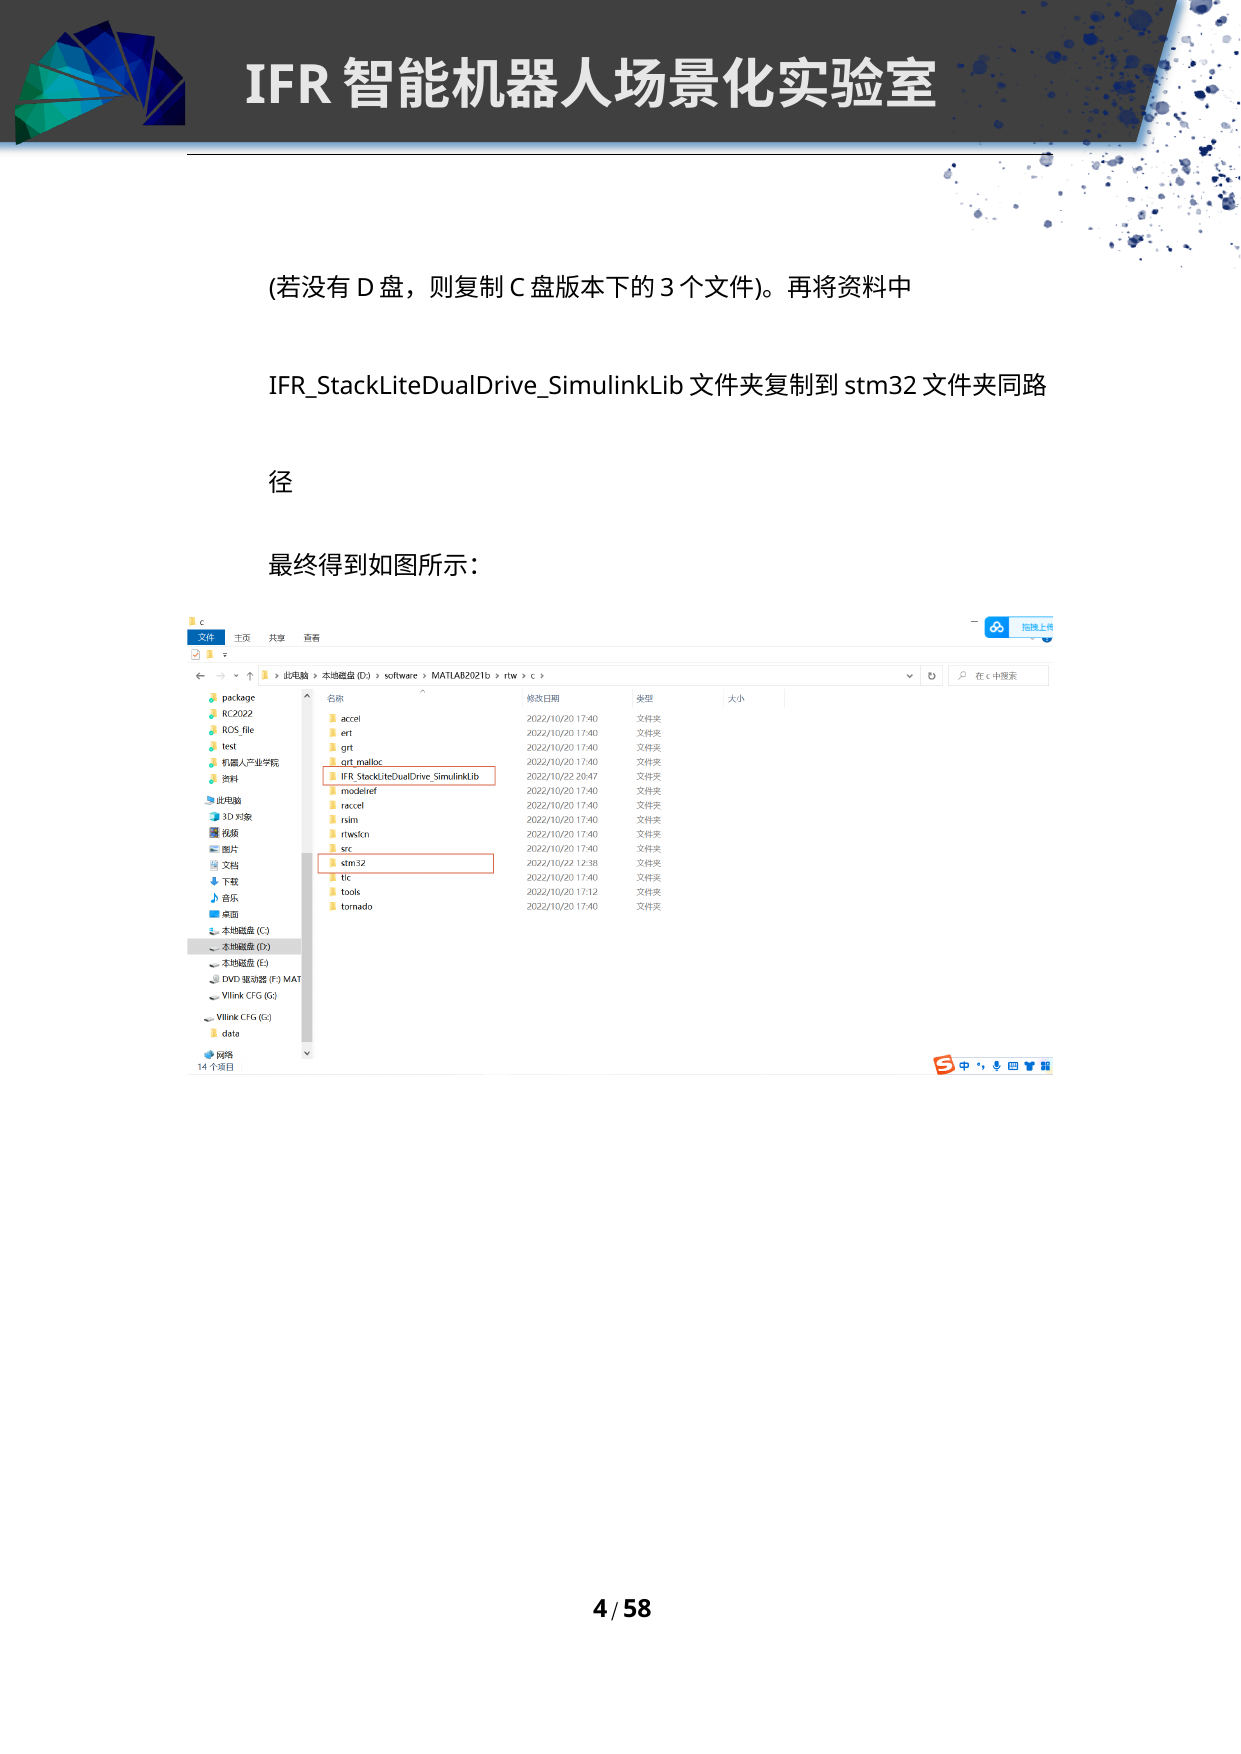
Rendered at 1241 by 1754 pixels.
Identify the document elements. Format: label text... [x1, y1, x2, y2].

list 最终得到如图所示： [268, 531, 1053, 596]
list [231, 253, 1053, 513]
picture [187, 614, 1053, 1075]
picture [925, 0, 1241, 297]
